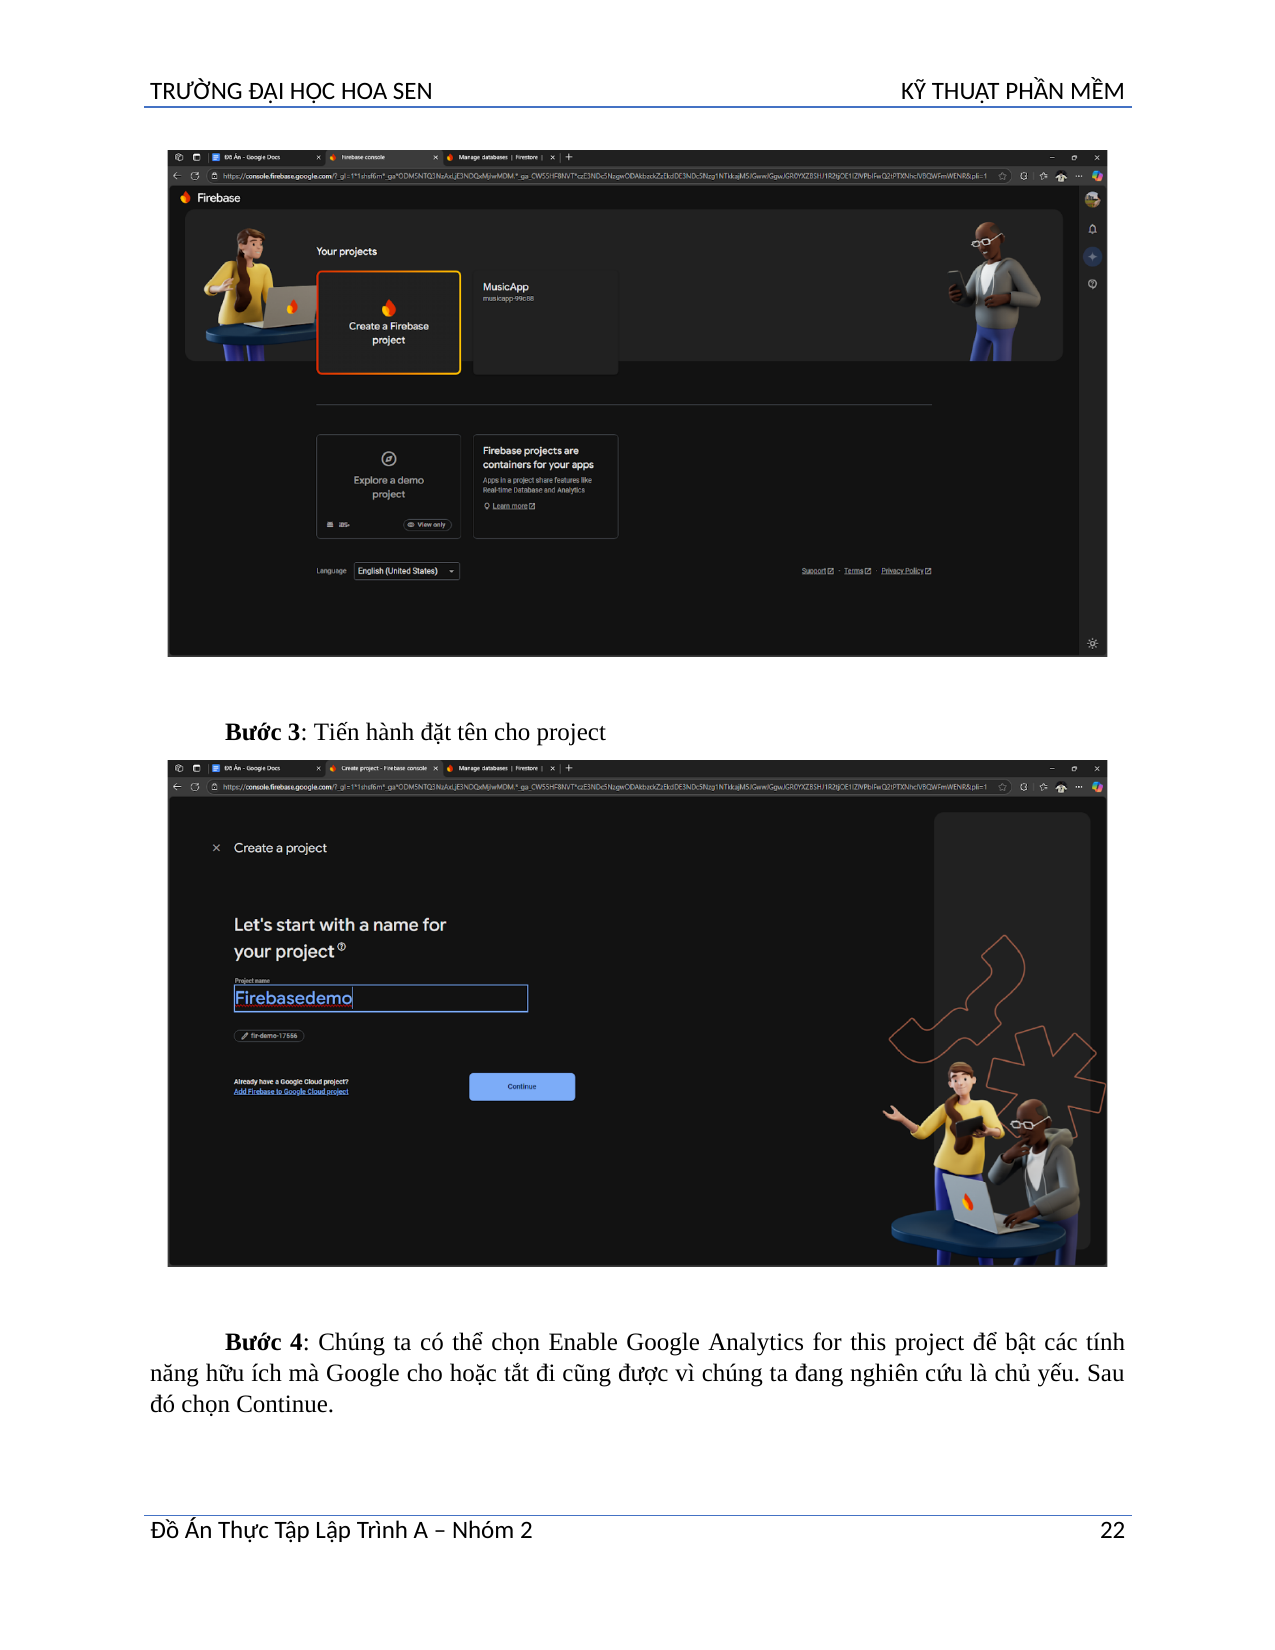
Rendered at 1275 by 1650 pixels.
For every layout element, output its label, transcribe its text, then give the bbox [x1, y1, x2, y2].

text Bước 4: Chúng ta có thể chọn Enable Google Analytics for this project để bật các tính năng hữu ích mà Google cho hoặc tắt đi cũng được vì chúng ta đang nghiên cứu là chủ yếu. Sau đó chọn Continue. [150, 1327, 1125, 1418]
picture [167, 150, 1108, 657]
picture [167, 760, 1108, 1267]
text Bước 3: Tiến hành đặt tên cho project [150, 717, 1125, 746]
